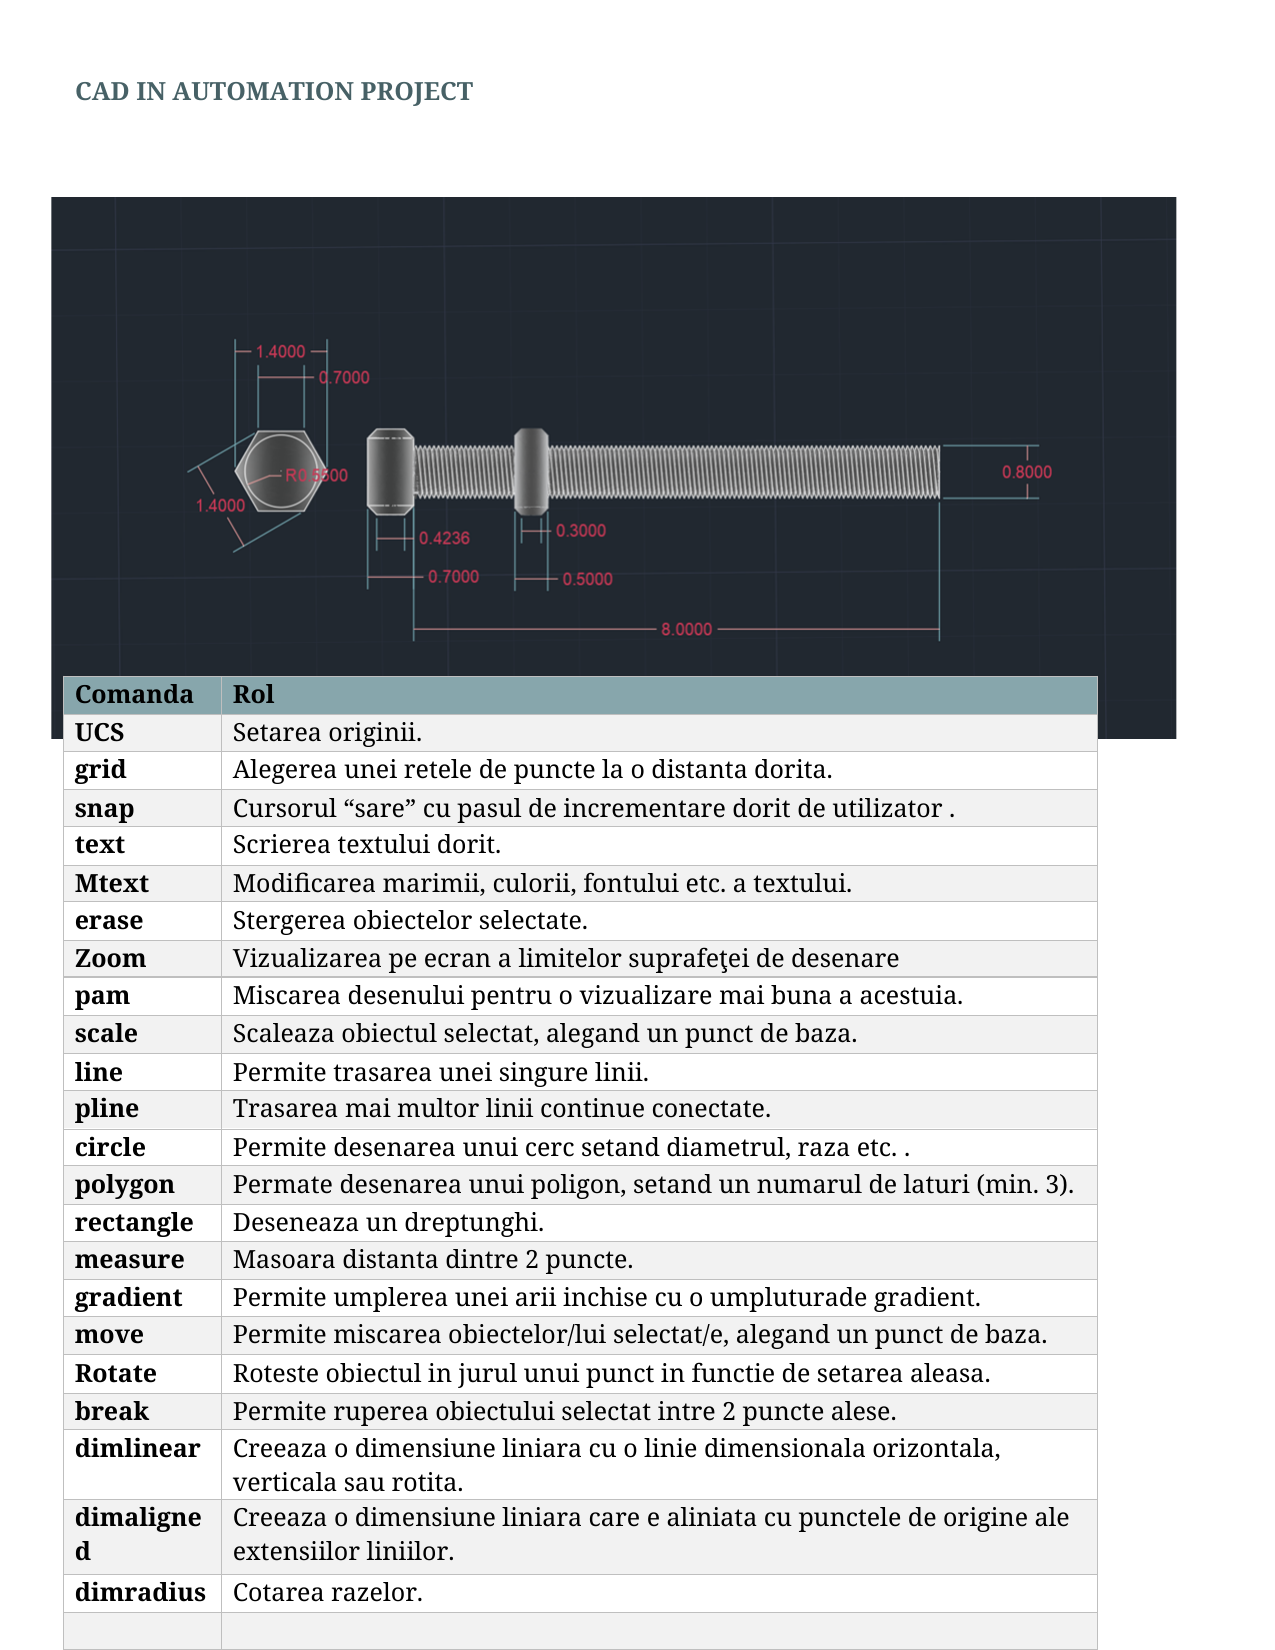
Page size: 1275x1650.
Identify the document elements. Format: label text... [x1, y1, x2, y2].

table_cell Deseneaza un dreptunghi. [222, 1205, 1097, 1241]
table_cell Creeaza o dimensiune liniara cu o linie dimensionala orizontala, verticala sau rotita. [222, 1430, 1097, 1498]
table_cell Trasarea mai multor linii continue conectate. [222, 1091, 1097, 1128]
table_cell line [64, 1054, 221, 1090]
table_cell grid [64, 752, 221, 789]
table_cell UCS [64, 715, 221, 751]
table_cell scale [64, 1016, 221, 1053]
table_cell move [64, 1317, 221, 1354]
table_cell circle [64, 1130, 221, 1165]
table_cell Masoara distanta dintre 2 puncte. [222, 1242, 1097, 1279]
table_cell polygon [64, 1166, 221, 1204]
table_header Comanda [64, 677, 221, 714]
table_cell Modificarea marimii, culorii, fontului etc. a textului. [222, 866, 1097, 901]
table_cell [222, 1613, 1097, 1649]
table_cell Setarea originii. [222, 715, 1097, 751]
table_cell rectangle [64, 1205, 221, 1241]
table_cell Creeaza o dimensiune liniara care e aliniata cu punctele de origine ale extensiilor liniilor. [222, 1500, 1097, 1574]
table_cell Stergerea obiectelor selectate. [222, 902, 1097, 940]
table_cell text [64, 827, 221, 864]
table_cell Mtext [64, 866, 221, 901]
table_cell gradient [64, 1280, 221, 1316]
table_cell Permite umplerea unei arii inchise cu o umpluturade gradient. [222, 1280, 1097, 1316]
table_cell erase [64, 902, 221, 940]
table_cell Rotate [64, 1355, 221, 1393]
table_cell Vizualizarea pe ecran a limitelor suprafeţei de desenare [222, 941, 1097, 976]
table_cell Cotarea razelor. [222, 1575, 1097, 1612]
table_cell Alegerea unei retele de puncte la o distanta dorita. [222, 752, 1097, 789]
table_cell Miscarea desenului pentru o vizualizare mai buna a acestuia. [222, 978, 1097, 1015]
table_cell Permate desenarea unui poligon, setand un numarul de laturi (min. 3). [222, 1166, 1097, 1204]
table_cell Permite miscarea obiectelor/lui selectat/e, alegand un punct de baza. [222, 1317, 1097, 1354]
table_cell Zoom [64, 941, 221, 976]
table_cell measure [64, 1242, 221, 1279]
table_cell dimlinear [64, 1430, 221, 1498]
table_cell pline [64, 1091, 221, 1128]
table_cell Scrierea textului dorit. [222, 827, 1097, 864]
table_cell Scaleaza obiectul selectat, alegand un punct de baza. [222, 1016, 1097, 1053]
table_cell snap [64, 790, 221, 826]
table_cell Permite trasarea unei singure linii. [222, 1054, 1097, 1090]
picture [51, 197, 1177, 739]
table_cell dimaligned [64, 1500, 221, 1574]
table_cell break [64, 1394, 221, 1429]
table_cell Roteste obiectul in jurul unui punct in functie de setarea aleasa. [222, 1355, 1097, 1393]
table_cell dimradius [64, 1575, 221, 1612]
table_header Rol [222, 677, 1097, 714]
table_cell Permite desenarea unui cerc setand diametrul, raza etc. . [222, 1130, 1097, 1165]
table_cell [64, 1613, 221, 1649]
table_cell Cursorul “sare” cu pasul de incrementare dorit de utilizator . [222, 790, 1097, 826]
table_cell pam [64, 978, 221, 1015]
table_cell Permite ruperea obiectului selectat intre 2 puncte alese. [222, 1394, 1097, 1429]
